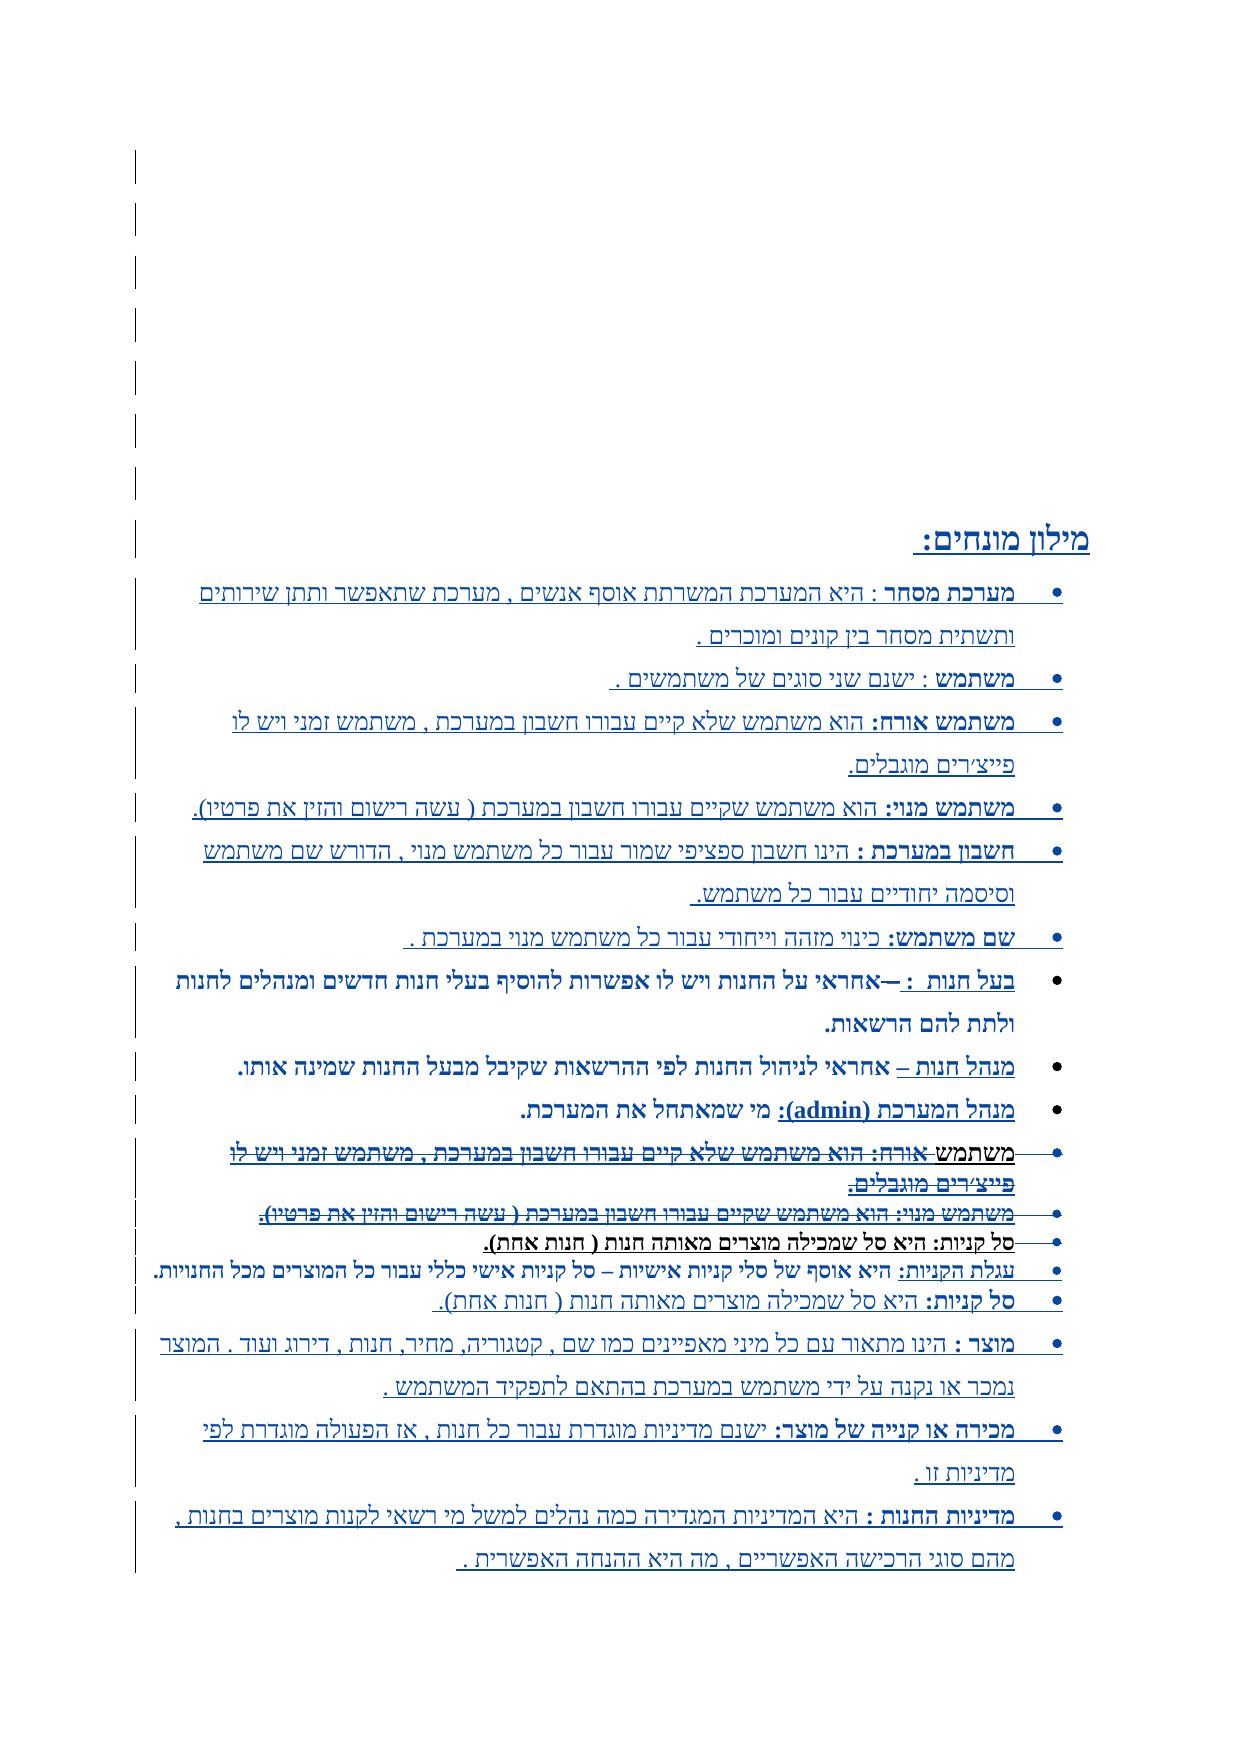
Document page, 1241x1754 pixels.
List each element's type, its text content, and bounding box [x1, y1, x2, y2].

list מנהל חנות – אחראי לניהול החנות לפי ההרשאות שקיבל מבעל החנות שמינה אותו. [150, 1052, 1053, 1081]
list מנהל המערכת (admin): מי שמאתחל את המערכת. [150, 1095, 1053, 1124]
list בעל חנות אחראי על החנות ויש לו אפשרות להוסיף בעלי חנות חדשים ומנהלים לחנות ולתת להם הרשאות. [150, 966, 1053, 1038]
list עגלת הקניות: היא אוסף של סלי קניות אישיות – סל קניות אישי כללי עבור כל המוצרים מכל החנויות. [150, 1257, 1053, 1284]
text מילון מונחים: [150, 520, 1090, 558]
